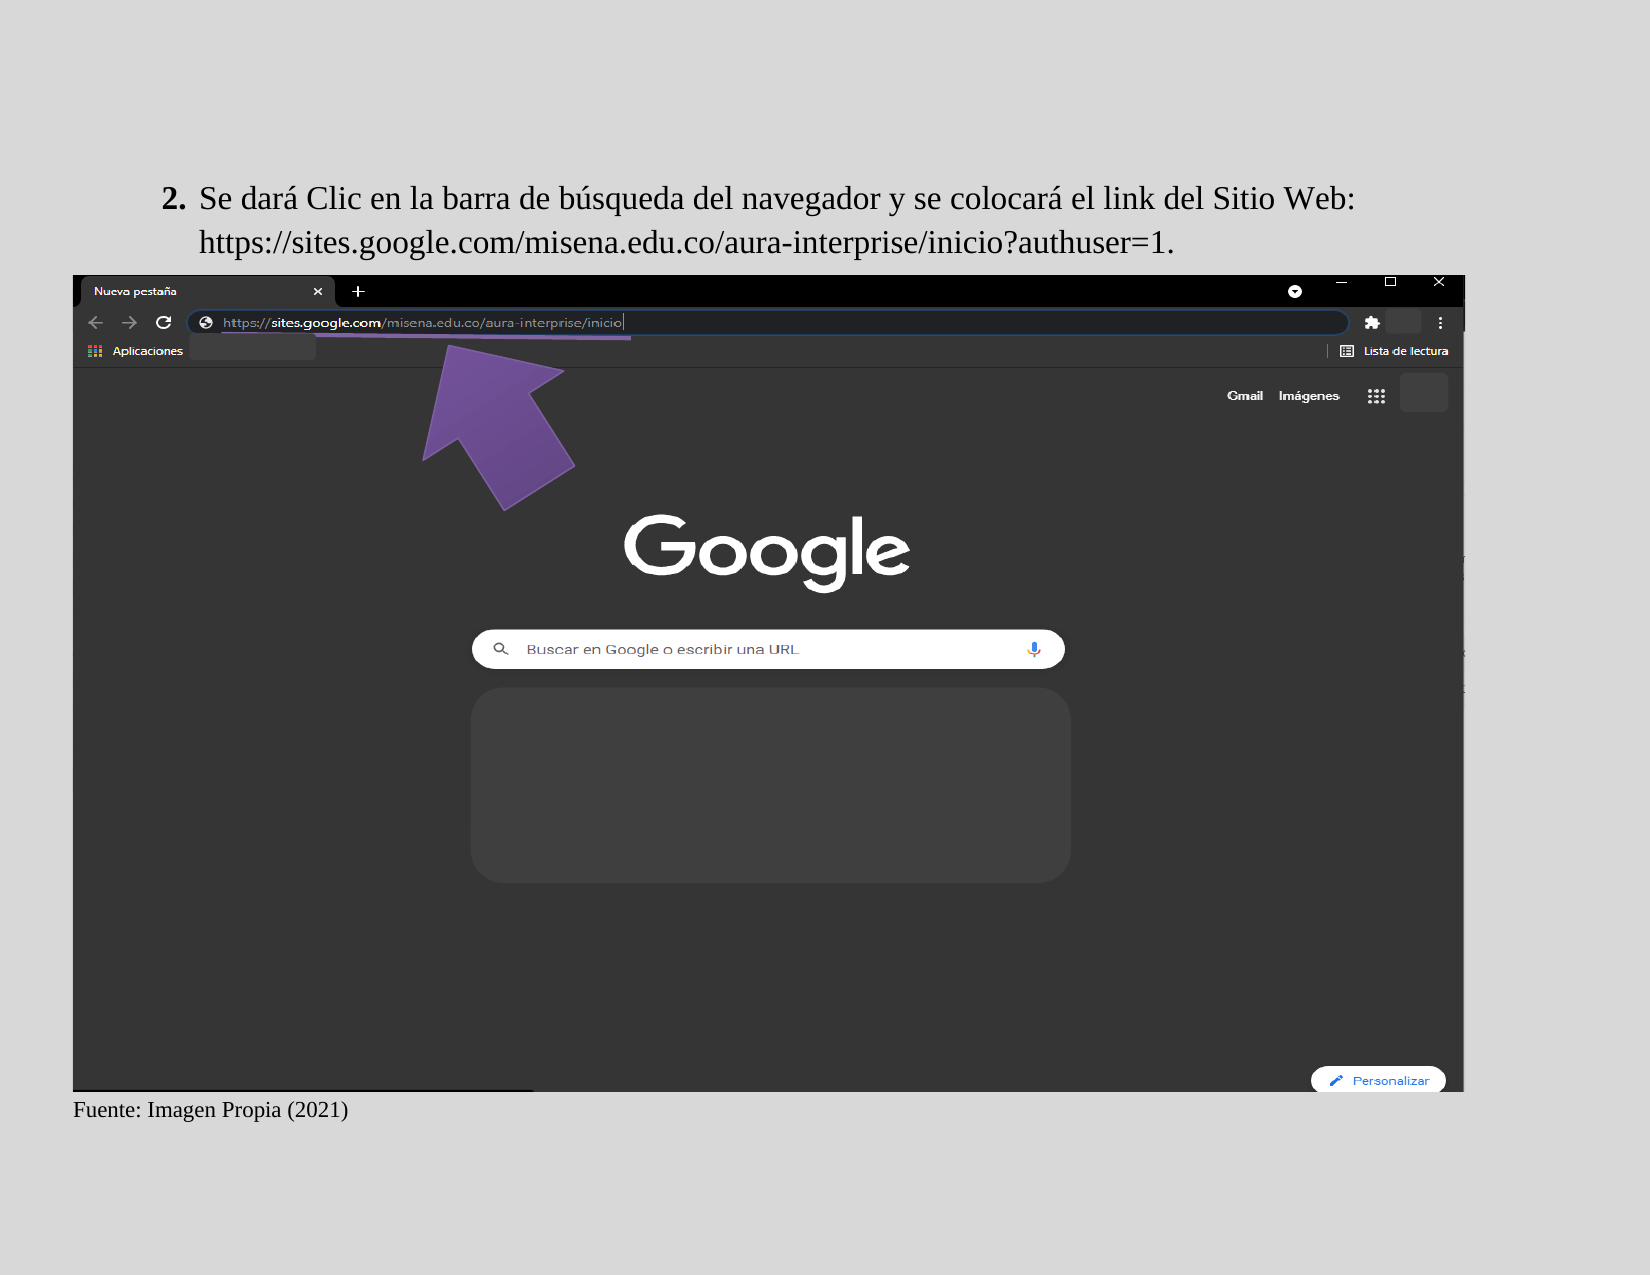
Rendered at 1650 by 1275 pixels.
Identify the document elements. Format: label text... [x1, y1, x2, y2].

text Fuente: Imagen Propia (2021) [73, 1096, 1514, 1122]
list Se dará Clic en la barra de búsqueda del navegador y se colocará el link del Sitio Web: https://sites.google.com/misena.edu.co/aura-interprise/inicio?authuser=1. [161, 179, 1514, 261]
picture [72, 275, 1466, 1092]
